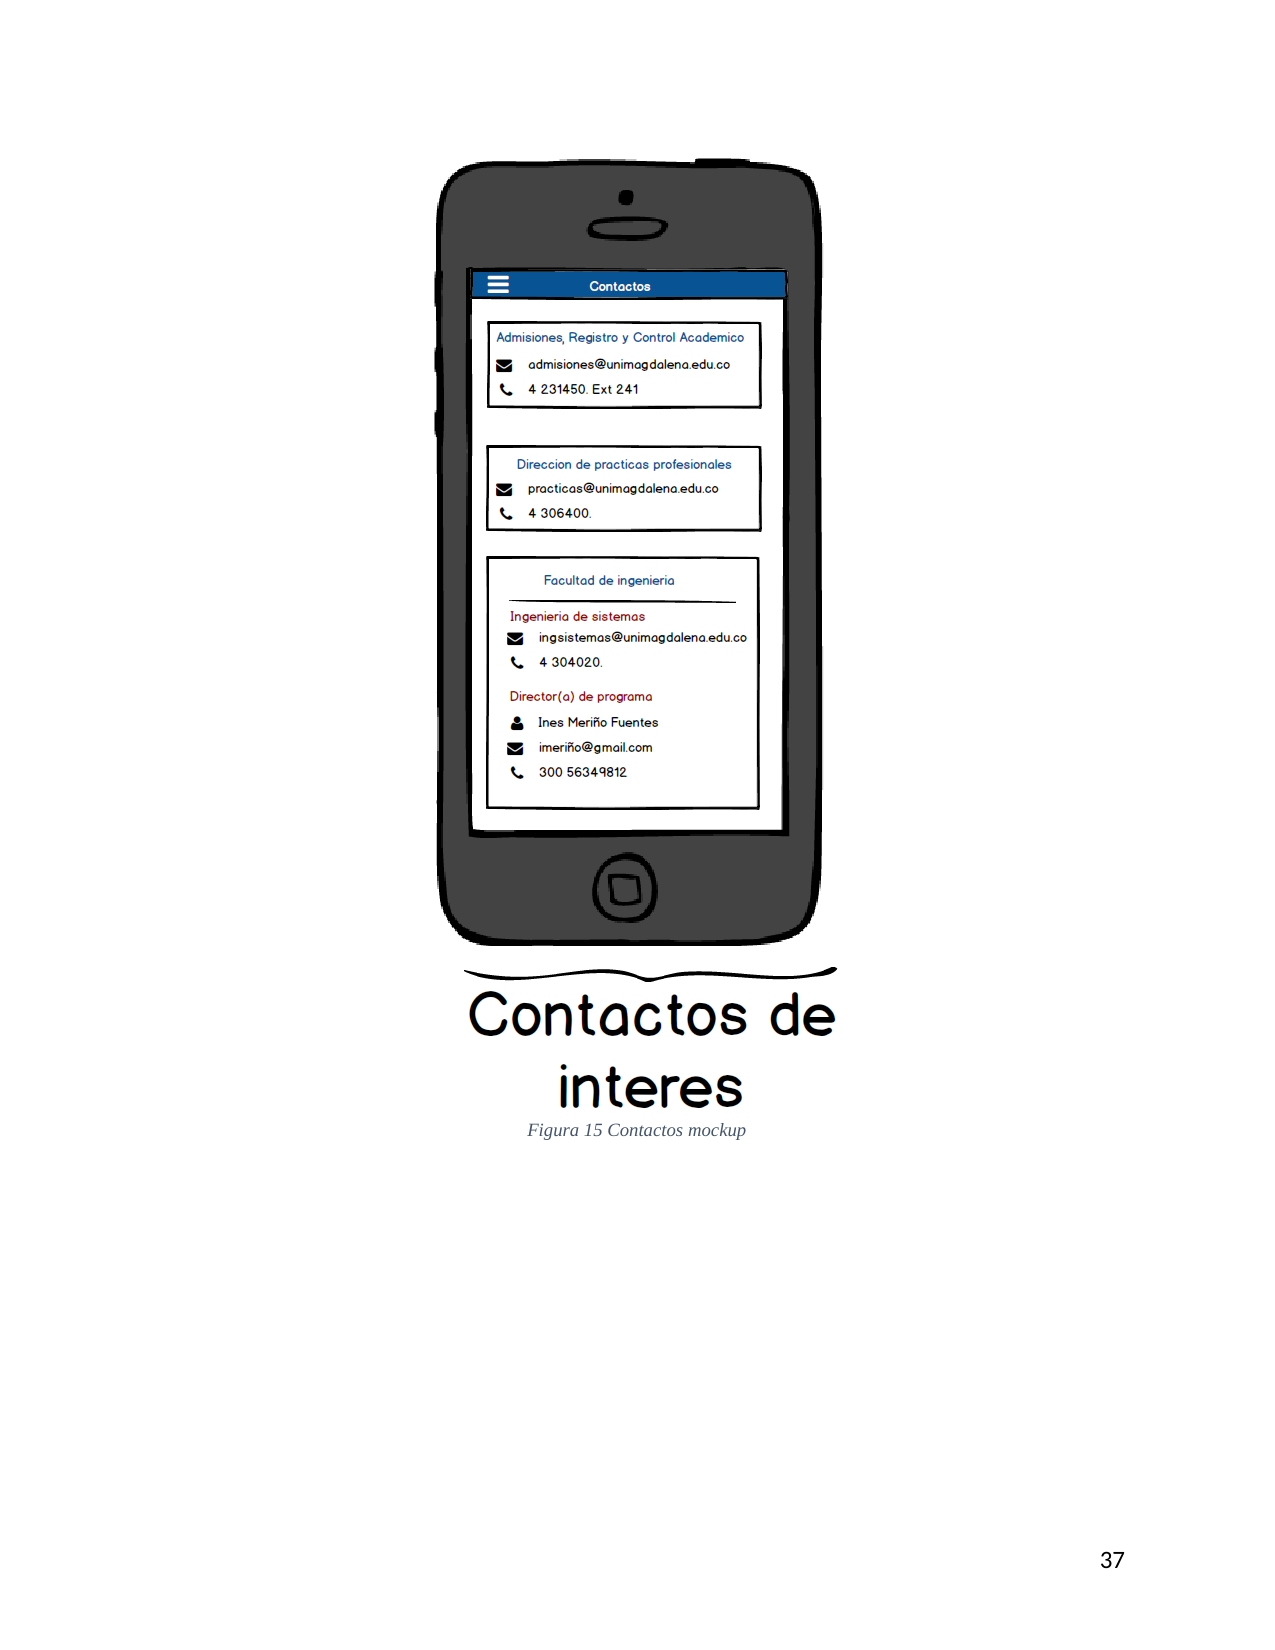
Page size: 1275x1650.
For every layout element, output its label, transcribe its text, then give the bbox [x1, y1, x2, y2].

text Figura Contactos mockup [150, 1118, 1125, 1140]
picture [416, 150, 859, 1119]
